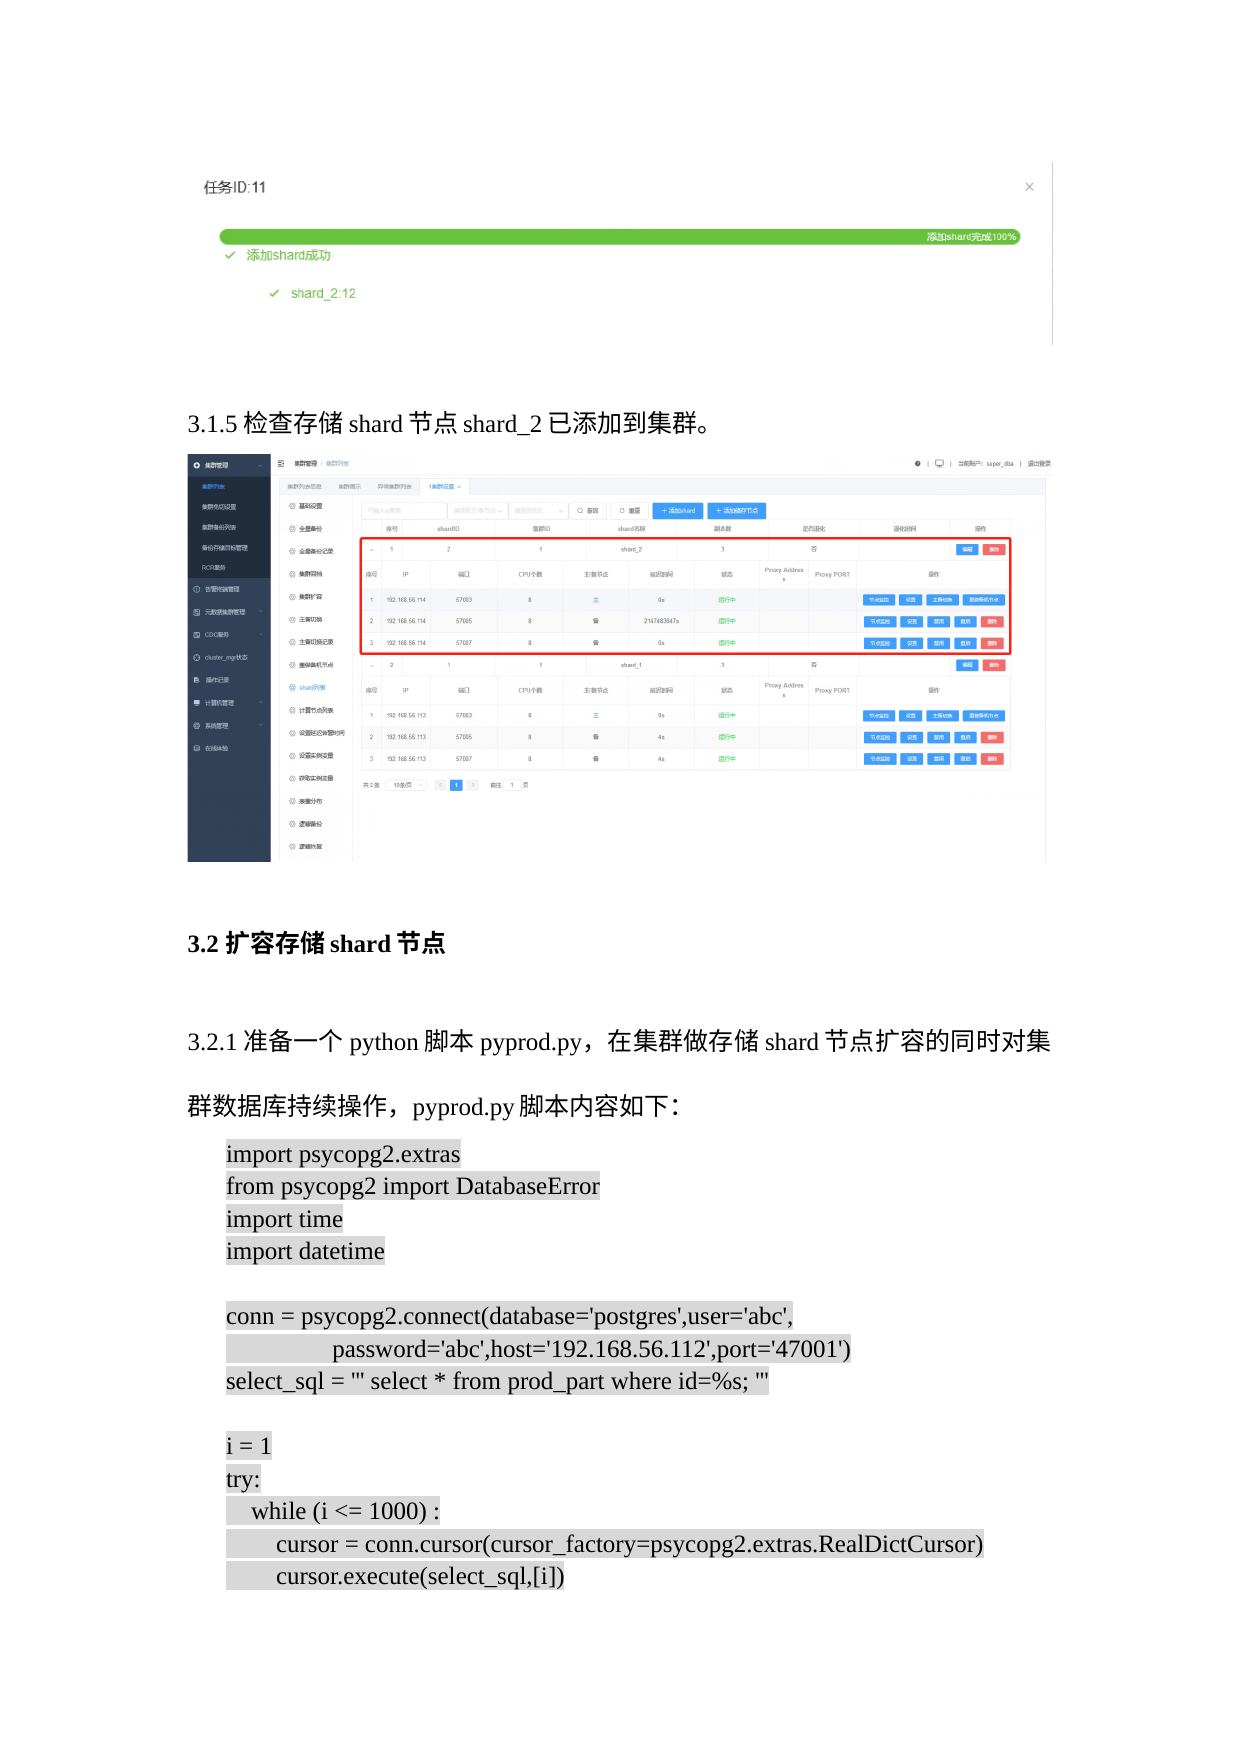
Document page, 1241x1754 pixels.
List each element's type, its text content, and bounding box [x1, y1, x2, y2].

text 3.2.1准备一个python脚本pyprod.py，在集群做存储shard节点扩容的同时对集群数据库持续操作，pyprod.py脚本内容如下： [187, 1007, 1053, 1137]
text import datetime [226, 1234, 1053, 1267]
text i = 1 [226, 1429, 1053, 1462]
text while (i <= 1000) : [226, 1494, 1053, 1527]
picture [187, 162, 1053, 345]
text from psycopg2 import DatabaseError [226, 1169, 1053, 1202]
text cursor.execute(select_sql,[i]) [226, 1559, 1053, 1592]
text password='abc',host='192.168.56.112',port='47001') [226, 1332, 1053, 1364]
text import time [226, 1202, 1053, 1234]
text cursor = conn.cursor(cursor_factory=psycopg2.extras.RealDictCursor) [226, 1527, 1053, 1559]
picture [187, 454, 1053, 862]
text conn = psycopg2.connect(database='postgres',user='abc', [226, 1299, 1053, 1332]
text import psycopg2.extras [226, 1137, 1053, 1169]
text select_sql = ''' select * from prod_part where id=%s; ''' [226, 1364, 1053, 1397]
text 3.1.5 检查存储shard节点shard_2已添加到集群。 [187, 389, 1053, 454]
text try: [226, 1462, 1053, 1494]
text 3.2 扩容存储shard节点 [187, 909, 1053, 974]
